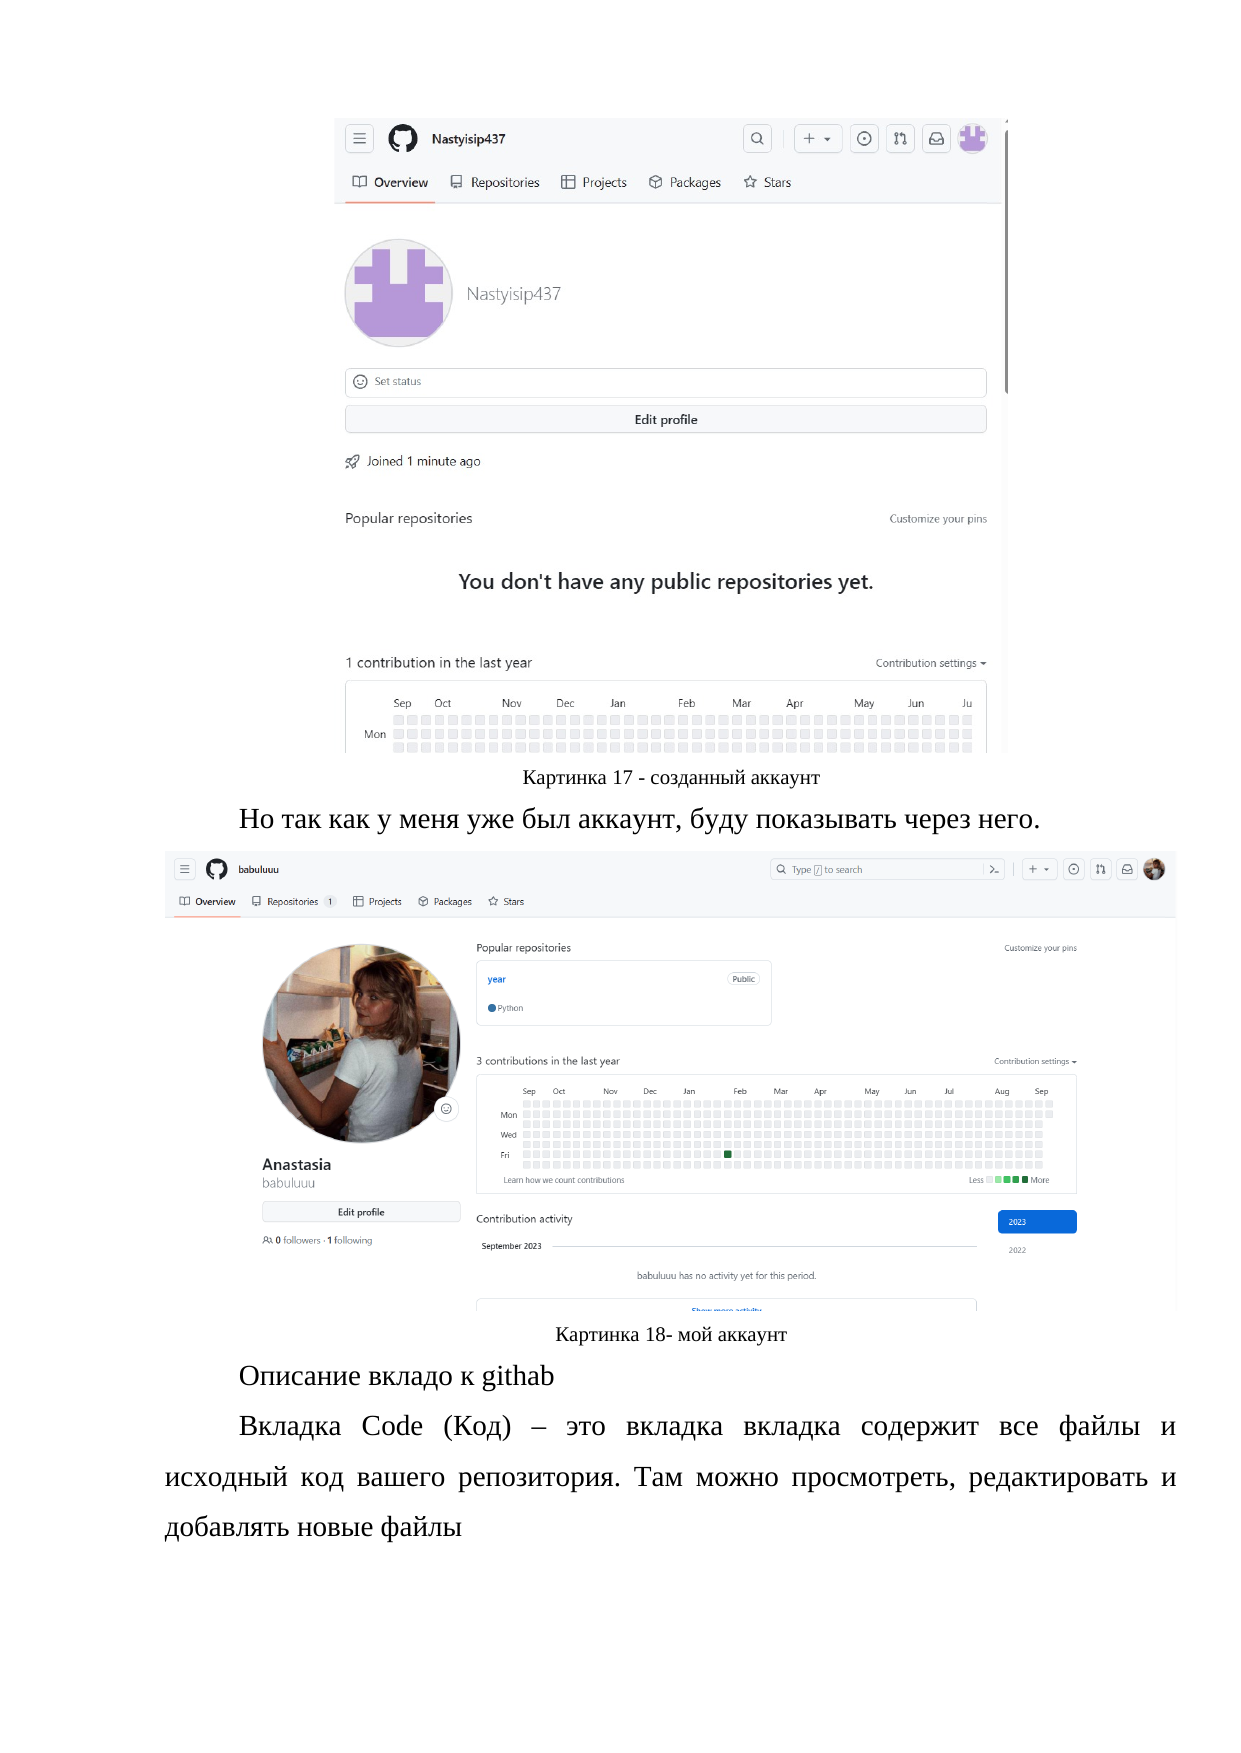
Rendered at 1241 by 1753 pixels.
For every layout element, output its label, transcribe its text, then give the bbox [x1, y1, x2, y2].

text Картинка 17 - созданный аккаунт [164, 765, 1178, 789]
picture [165, 851, 1178, 1311]
text Картинка 18- мой аккаунт [164, 1322, 1178, 1346]
picture [334, 118, 1008, 753]
text Описание вкладо к githab [164, 1358, 1178, 1392]
text Но так как у меня уже был аккаунт, буду показывать через него. [164, 801, 1178, 834]
text Вкладка Code (Код) – это вкладка вкладка содержит все файлы и исходный код вашего репозитория. Там можно просмотреть, редактировать и добавлять новые файлы [164, 1408, 1178, 1543]
